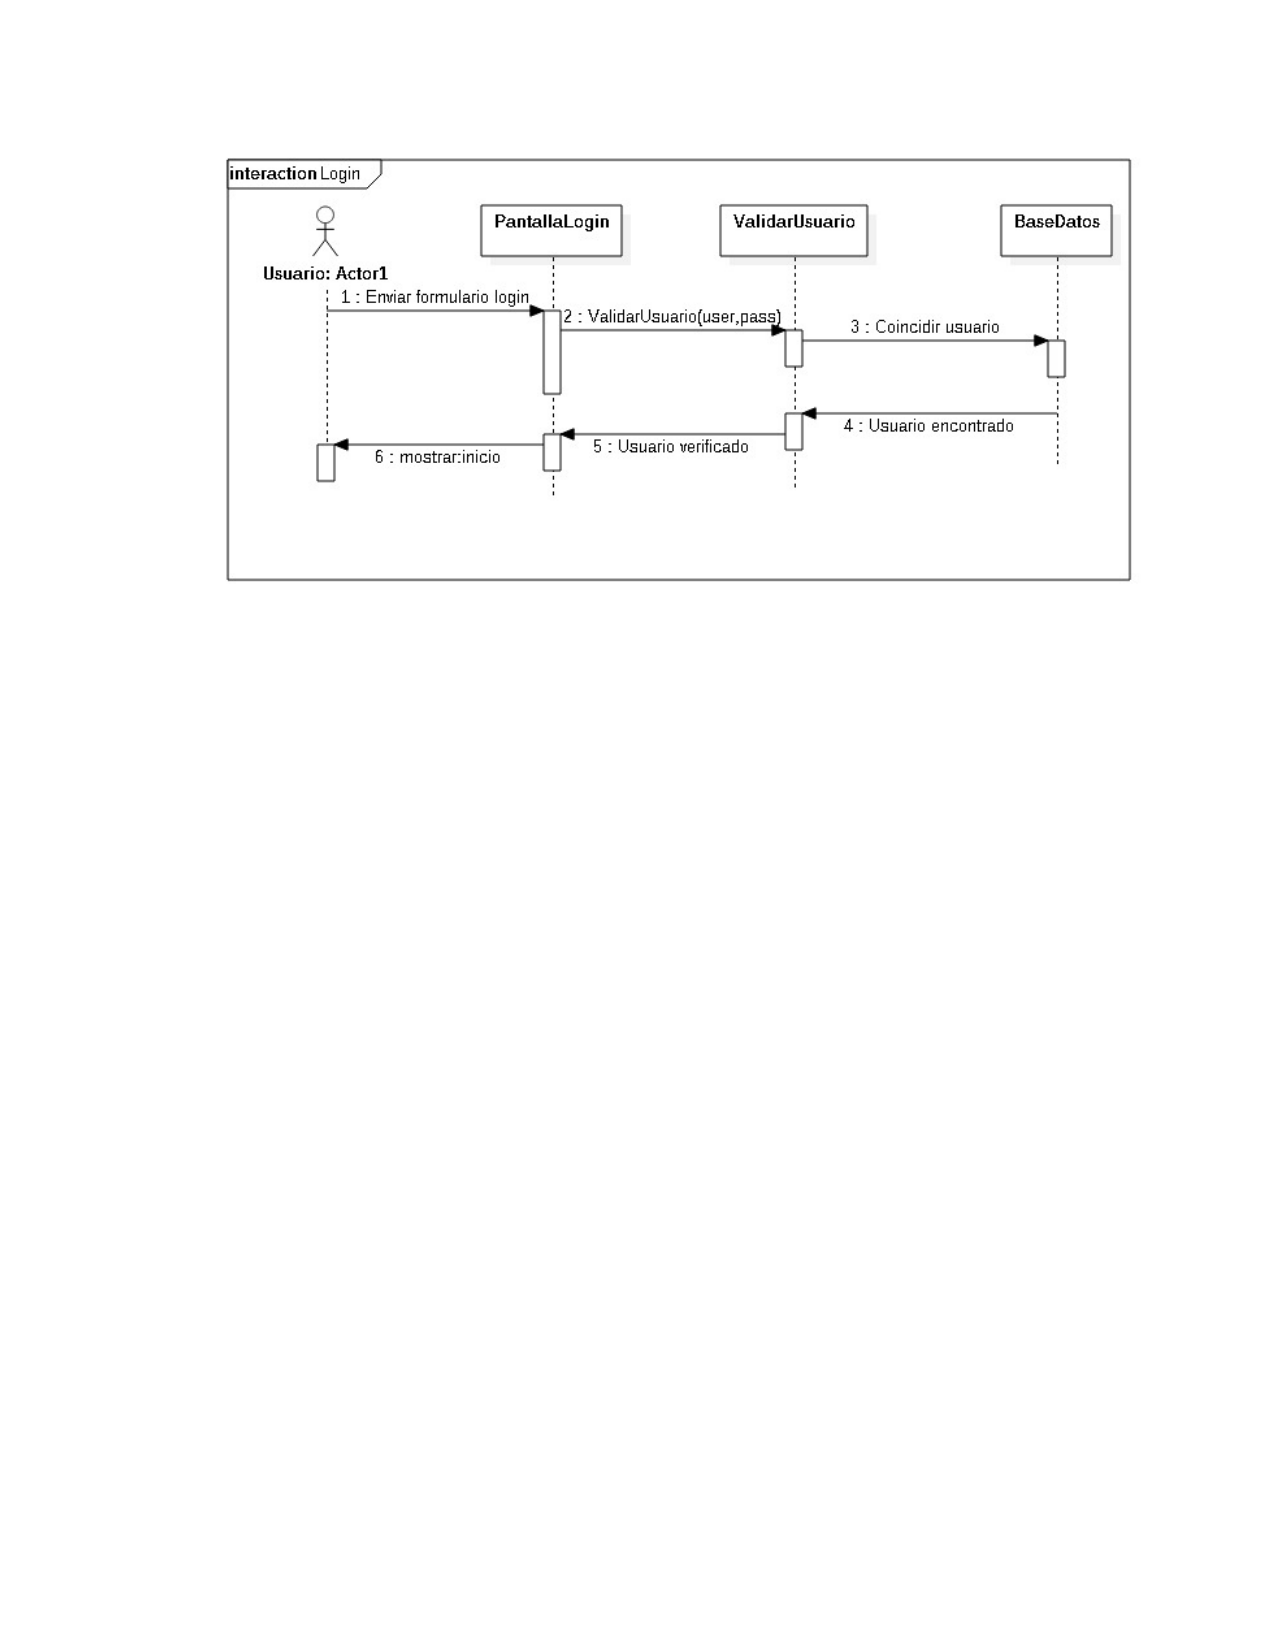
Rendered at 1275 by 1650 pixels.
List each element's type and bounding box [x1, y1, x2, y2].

picture [215, 147, 1182, 632]
